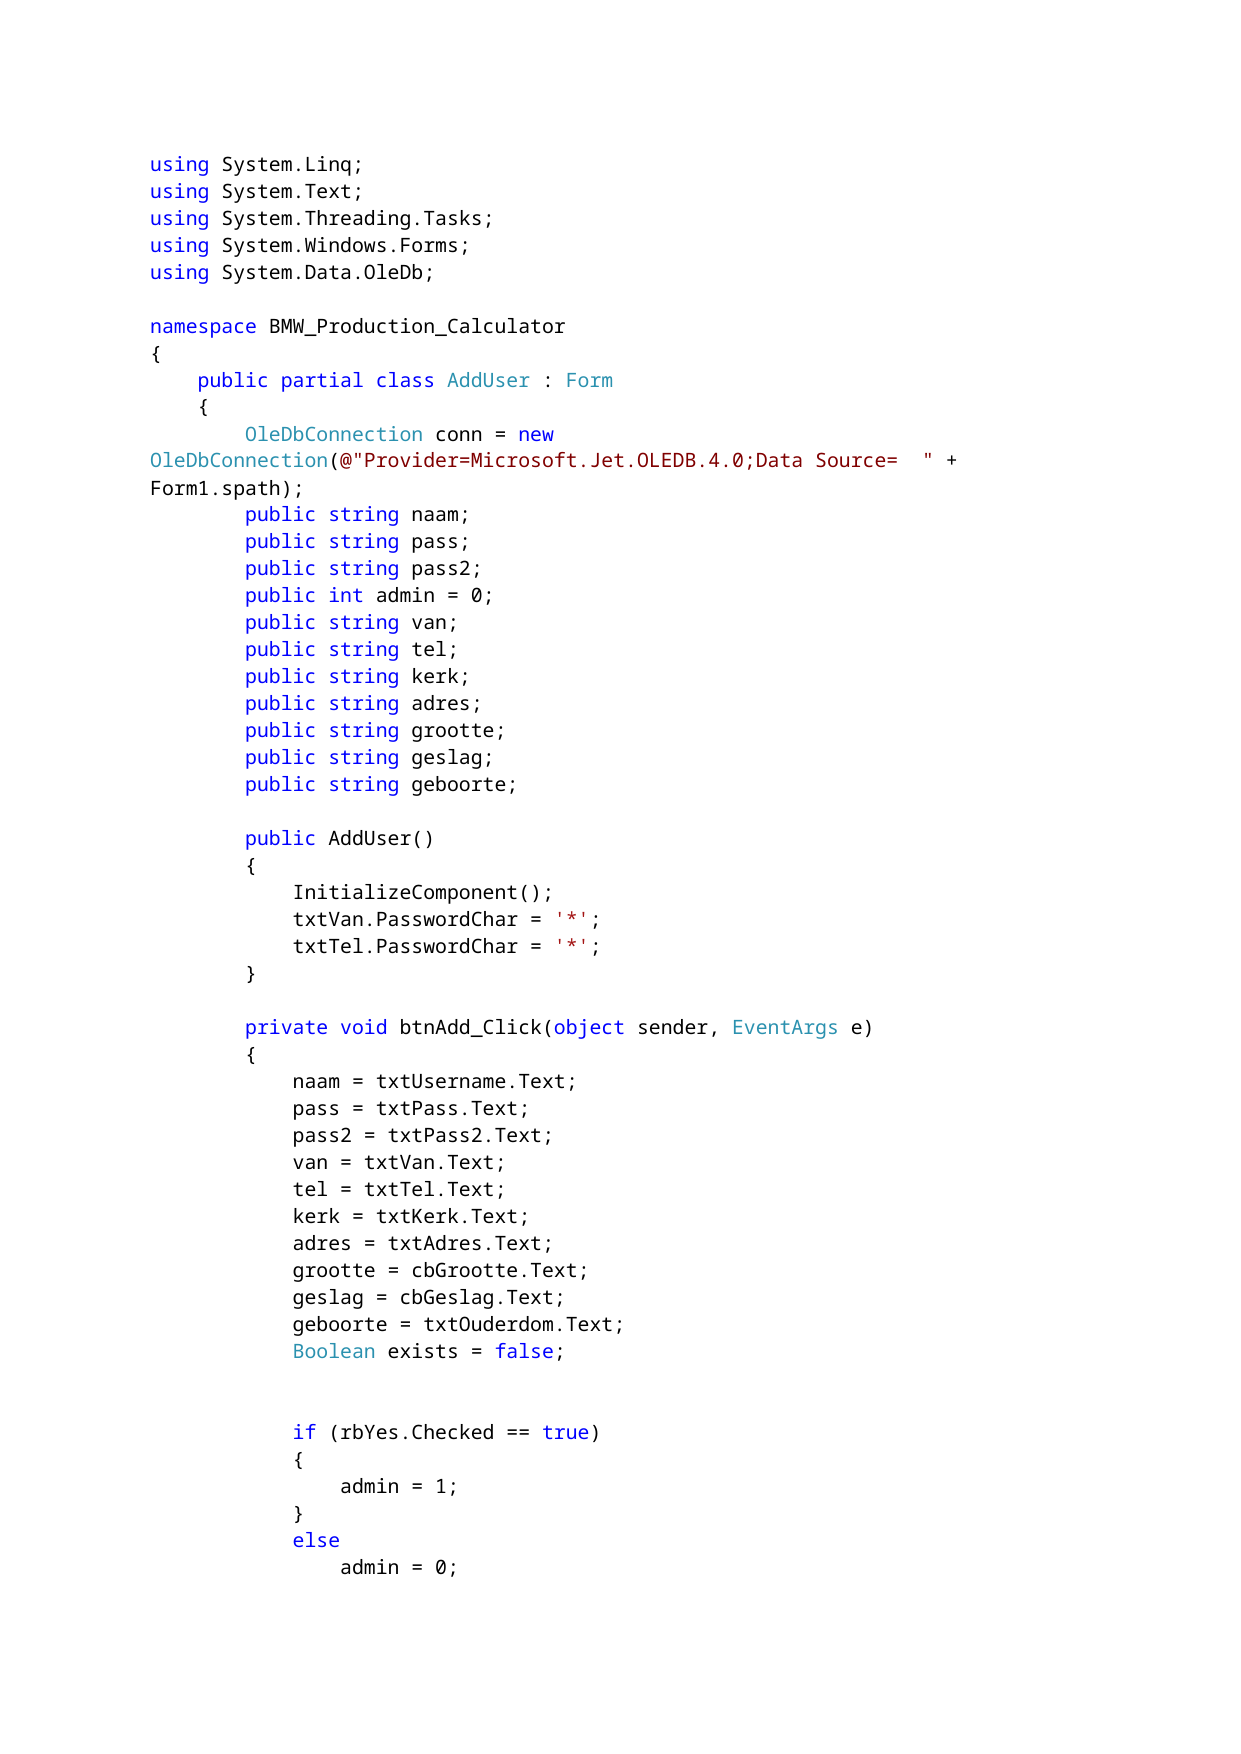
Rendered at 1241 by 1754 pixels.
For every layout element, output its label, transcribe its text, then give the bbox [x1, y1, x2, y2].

text using System.Data.OleDb; [150, 258, 1090, 285]
text } [150, 959, 1090, 986]
text geslag = cbGeslag.Text; [150, 1283, 1090, 1310]
text public string naam; [150, 501, 1090, 528]
text OleDbConnection conn = new OleDbConnection(@"Provider=Microsoft.Jet.OLEDB.4.0;Data Source= " + Form1.spath); [150, 420, 1090, 501]
text public string van; [150, 609, 1090, 636]
text public string adres; [150, 689, 1090, 717]
text pass2 = txtPass2.Text; [150, 1121, 1090, 1148]
text naam = txtUsername.Text; [150, 1067, 1090, 1094]
text using System.Linq; [150, 150, 1090, 177]
text { [150, 339, 1090, 366]
text admin = 0; [150, 1553, 1090, 1580]
text if (rbYes.Checked == true) [150, 1418, 1090, 1445]
text txtTel.PasswordChar = '*'; [150, 932, 1090, 959]
text public partial class AddUser : Form [150, 366, 1090, 393]
text using System.Text; [150, 177, 1090, 204]
text } [150, 1499, 1090, 1526]
text using System.Windows.Forms; [150, 231, 1090, 258]
text { [150, 1445, 1090, 1472]
text public AddUser() [150, 824, 1090, 851]
text geboorte = txtOuderdom.Text; [150, 1310, 1090, 1337]
text kerk = txtKerk.Text; [150, 1202, 1090, 1229]
text public string pass; [150, 528, 1090, 555]
text public int admin = 0; [150, 582, 1090, 609]
text public string tel; [150, 636, 1090, 663]
text { [150, 851, 1090, 878]
text { [150, 393, 1090, 420]
text admin = 1; [150, 1472, 1090, 1499]
text public string grootte; [150, 717, 1090, 743]
text public string geslag; [150, 743, 1090, 771]
text adres = txtAdres.Text; [150, 1229, 1090, 1256]
text van = txtVan.Text; [150, 1148, 1090, 1175]
text txtVan.PasswordChar = '*'; [150, 905, 1090, 932]
text pass = txtPass.Text; [150, 1094, 1090, 1121]
text grootte = cbGrootte.Text; [150, 1256, 1090, 1283]
text { [150, 1040, 1090, 1067]
text Boolean exists = false; [150, 1337, 1090, 1364]
text tel = txtTel.Text; [150, 1175, 1090, 1202]
text InitializeComponent(); [150, 878, 1090, 905]
text public string pass2; [150, 555, 1090, 582]
text else [150, 1526, 1090, 1553]
text public string kerk; [150, 663, 1090, 689]
text namespace BMW_Production_Calculator [150, 312, 1090, 339]
text using System.Threading.Tasks; [150, 204, 1090, 231]
text private void btnAdd_Click(object sender, EventArgs e) [150, 1013, 1090, 1040]
text public string geboorte; [150, 771, 1090, 797]
